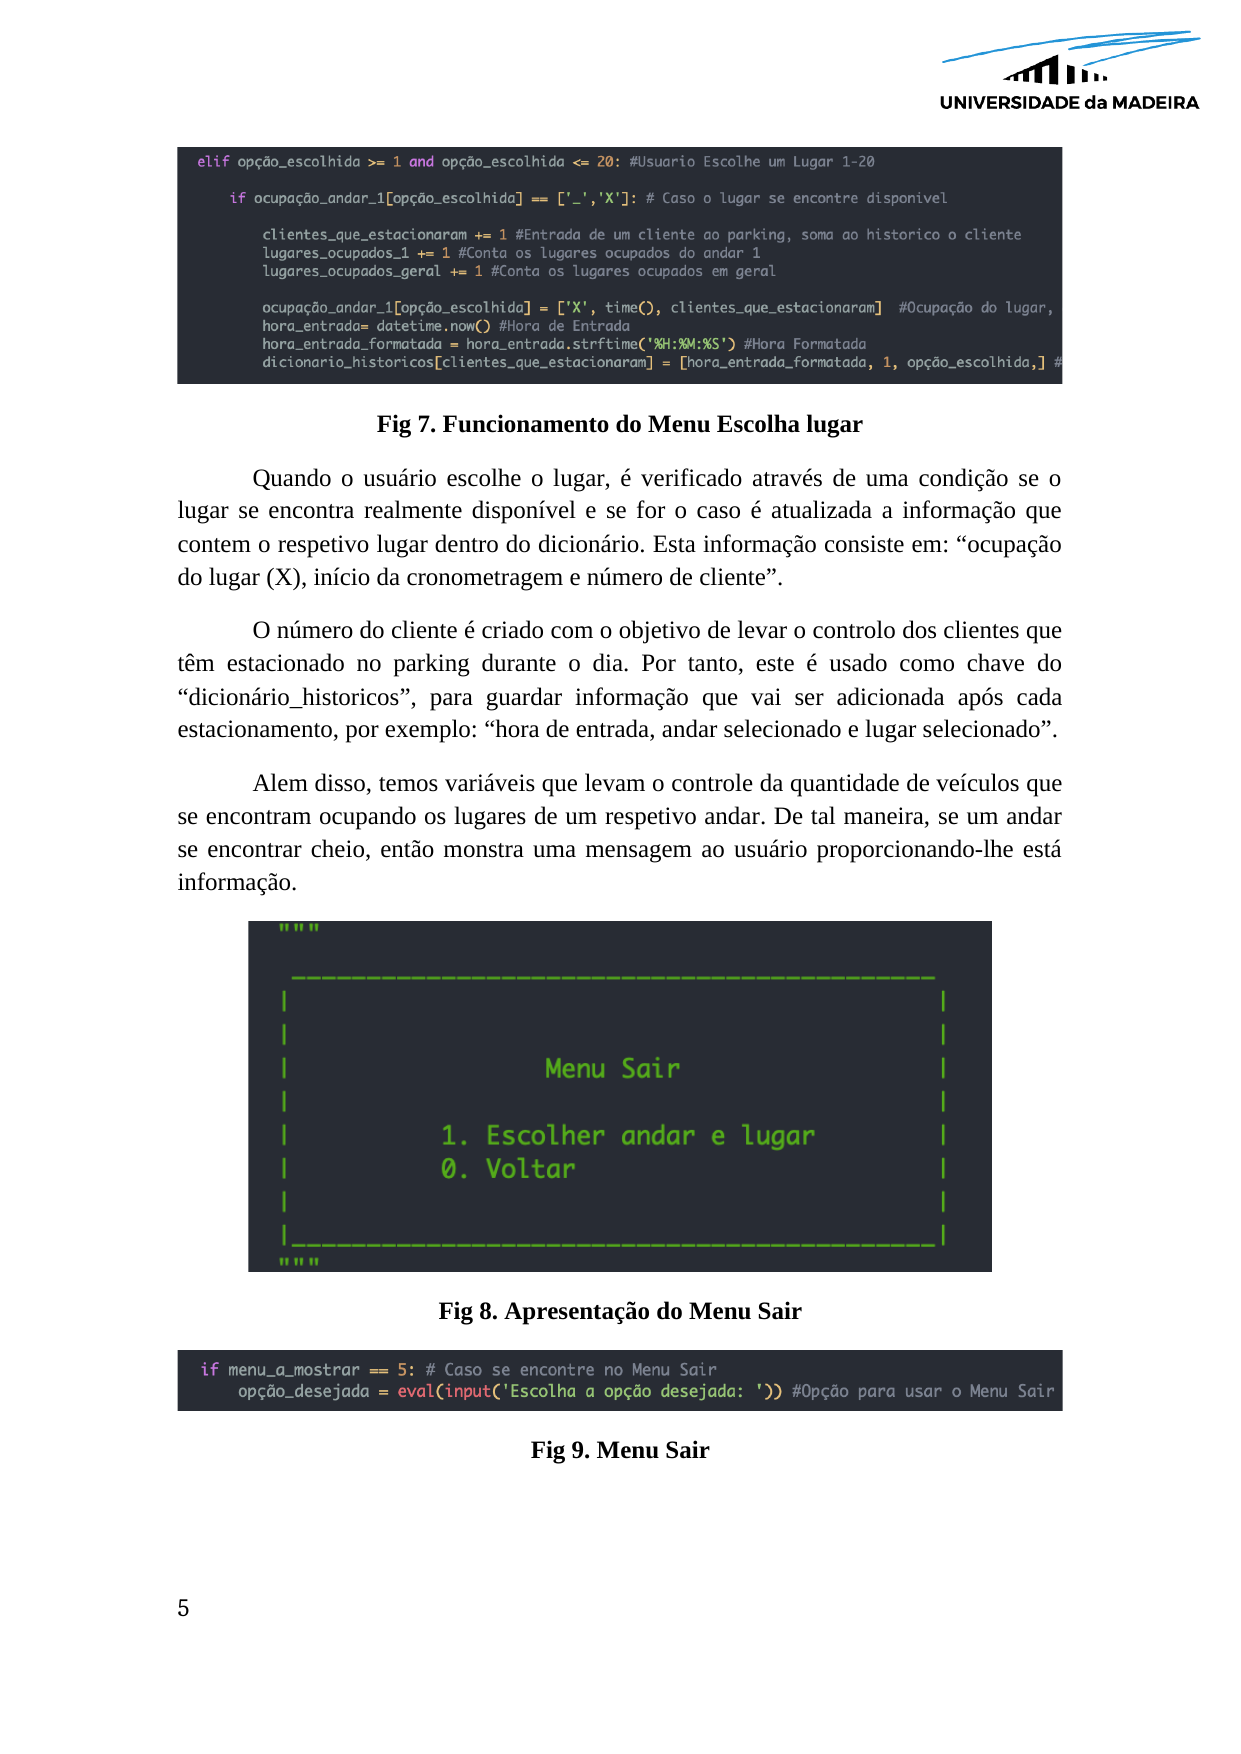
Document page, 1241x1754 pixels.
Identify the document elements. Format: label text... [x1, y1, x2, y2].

text Fig 7. Funcionamento do Menu Escolha lugar [177, 409, 1063, 437]
picture [248, 921, 992, 1272]
picture [177, 1350, 1063, 1411]
picture [939, 29, 1204, 111]
text Fig 8. Apresentação do Menu Sair [177, 1296, 1063, 1325]
picture [177, 147, 1063, 384]
text Quando o usuário escolhe o lugar, é verificado através de uma condição se o lugar se encontra realmente disponível e se for o caso é atualizada a informação que contem o respetivo lugar dentro do dicionário. Esta informação consiste em: “ocupação do lugar (X), início da cronometragem e número de cliente”. [177, 463, 1063, 590]
text Alem disso, temos variáveis que levam o controle da quantidade de veículos que se encontram ocupando os lugares de um respetivo andar. De tal maneira, se um andar se encontrar cheio, então monstra uma mensagem ao usuário proporcionando-lhe está informação. [177, 768, 1063, 896]
text O número do cliente é criado com o objetivo de levar o controlo dos clientes que têm estacionado no parking durante o dia. Por tanto, este é usado como chave do “dicionário_historicos”, para guardar informação que vai ser adicionada após cada estacionamento, por exemplo: “hora de entrada, andar selecionado e lugar selecionado”. [177, 616, 1063, 743]
text Fig 9. Menu Sair [177, 1436, 1063, 1464]
